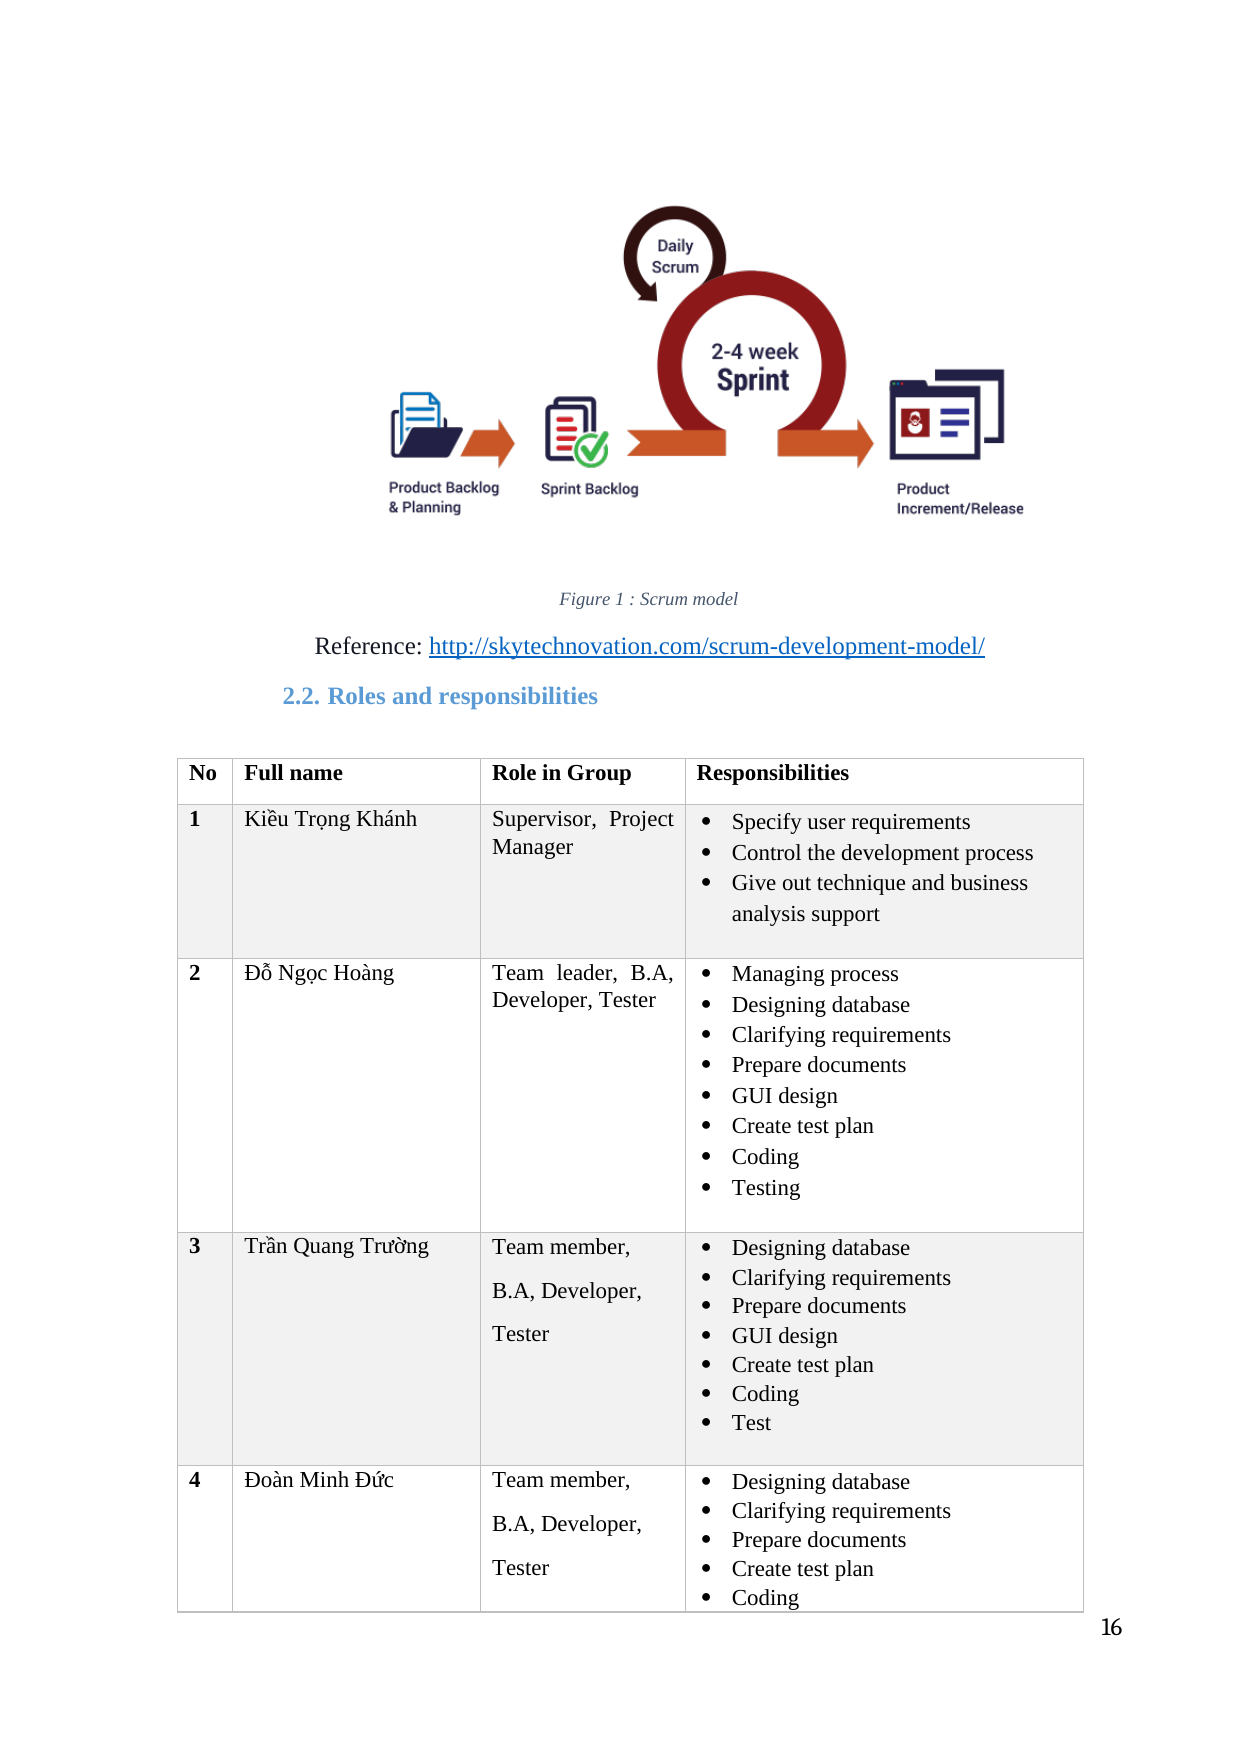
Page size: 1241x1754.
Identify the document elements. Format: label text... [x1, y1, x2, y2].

table_header No [178, 759, 232, 804]
table_header Role in Group [481, 759, 685, 804]
table_cell Đỗ Ngọc Hoàng [233, 959, 480, 1232]
table_header Full name [233, 759, 480, 804]
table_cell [481, 1466, 685, 1611]
table_cell Managing process Designing database Clarifying requirements Prepare documents GUI design Create test plan Coding Testing [686, 959, 1083, 1232]
table_cell Kiều Trọng Khánh [233, 805, 480, 958]
table_cell Team leader, B.A, Developer, Tester [481, 959, 685, 1232]
table_cell Supervisor, Project Manager [481, 805, 685, 958]
text Figure 1 : Scrum model [177, 587, 1122, 609]
table_cell Trần Quang Trường [233, 1233, 480, 1465]
table_cell 4 [178, 1466, 232, 1611]
table_cell 2 [178, 959, 232, 1232]
table_cell Đoàn Minh Đức [233, 1466, 480, 1611]
subtitle Roles and responsibilities [282, 681, 1122, 709]
picture [364, 197, 1048, 539]
table_cell Specify user requirements Control the development process Give out technique and business analysis support [686, 805, 1083, 958]
table_header Responsibilities [686, 759, 1083, 804]
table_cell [686, 1466, 1083, 1611]
table_cell Designing database Clarifying requirements Prepare documents GUI design Create test plan Coding Test [686, 1233, 1083, 1465]
table_cell 1 [178, 805, 232, 958]
text Reference: http://skytechnovation.com/scrum-development-model/ [177, 630, 1122, 660]
table_cell 3 [178, 1233, 232, 1465]
table_cell Team member, B.A, Developer, Tester [481, 1233, 685, 1465]
